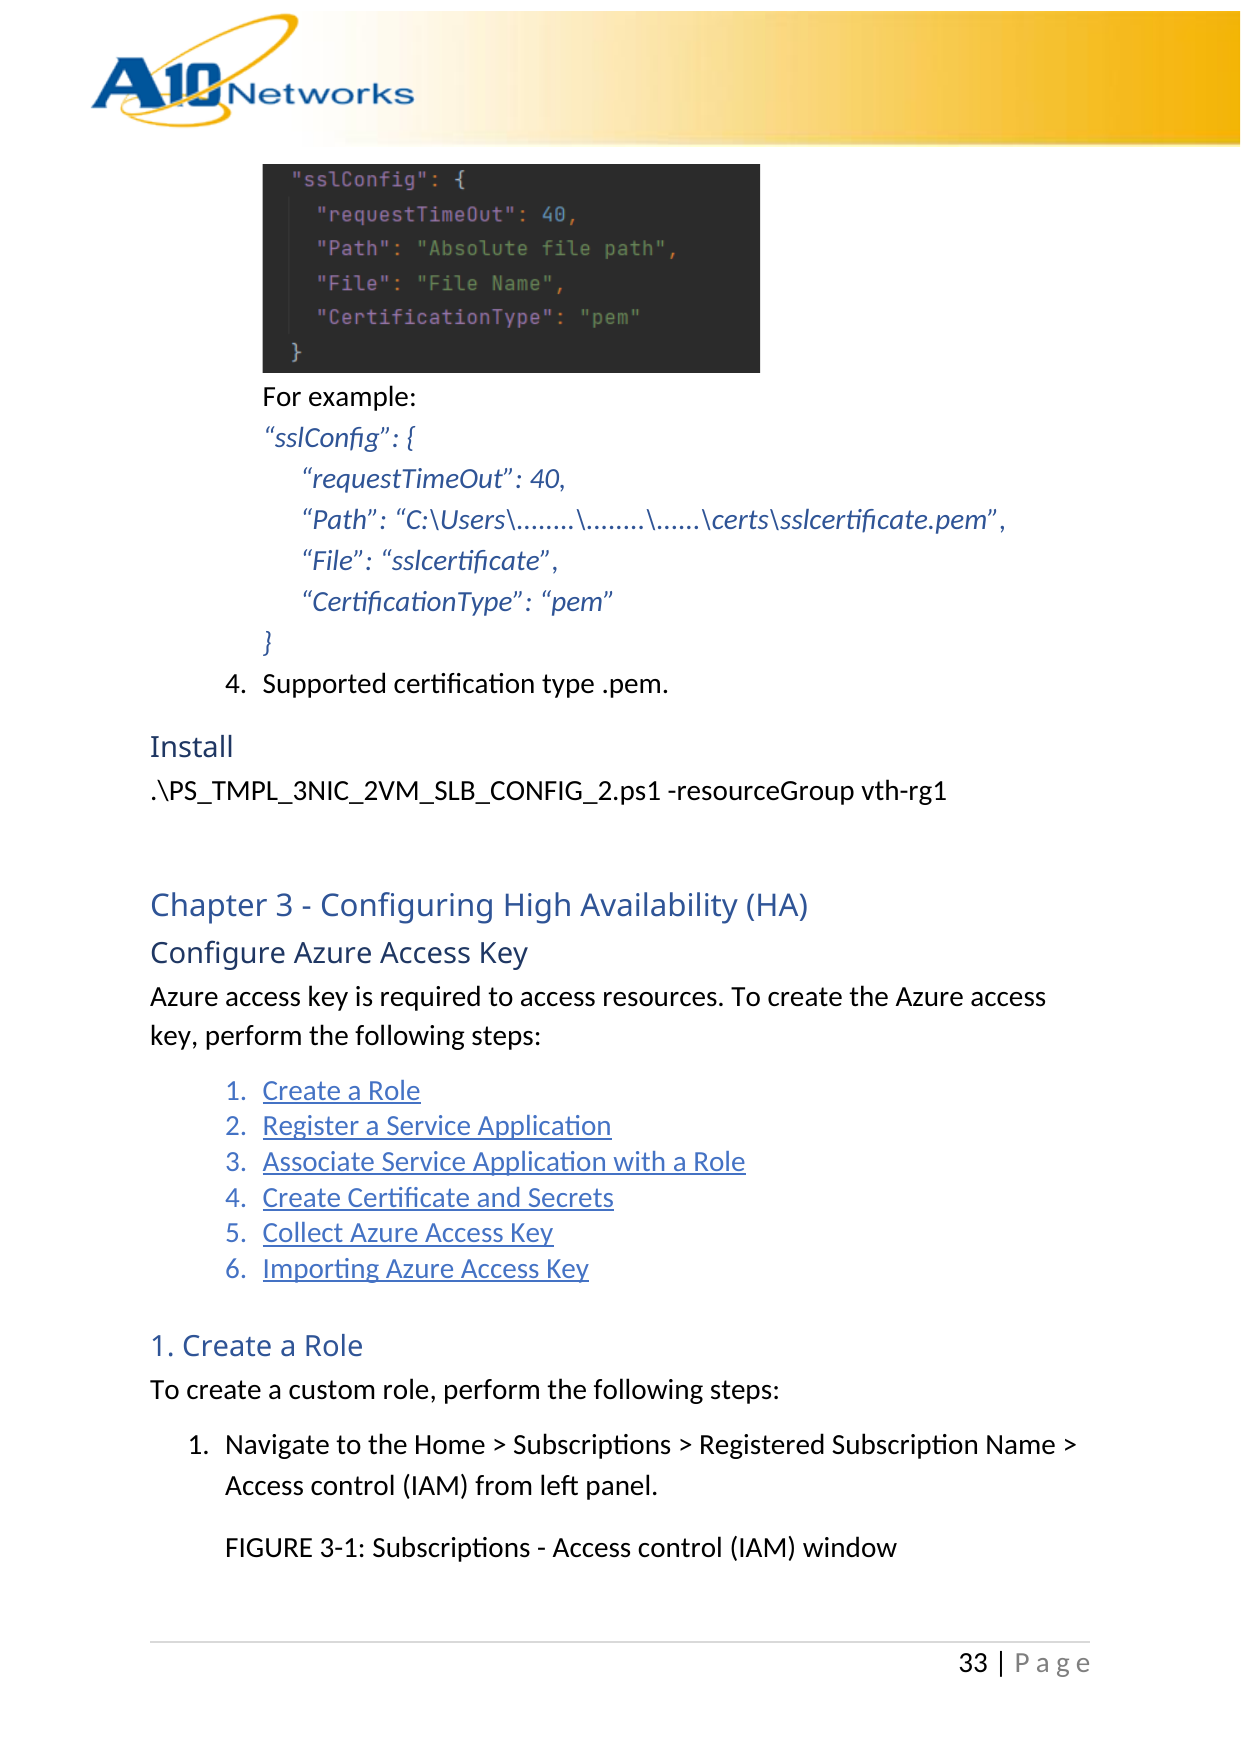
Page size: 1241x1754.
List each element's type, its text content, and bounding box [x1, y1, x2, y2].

list Importing Azure Access Key [225, 1250, 1090, 1286]
list “File”: “sslcertificate”, [262, 542, 1090, 578]
list Create a Role [225, 1072, 1090, 1107]
list “Path”: “C:\Users\........\........\......\certs\sslcertificate.pem”, [262, 501, 1090, 537]
picture [262, 164, 761, 373]
picture [0, 11, 1241, 147]
list Create Certificate and Secrets [225, 1179, 1090, 1214]
subtitle 1. Create a Role [150, 1325, 1090, 1365]
text .\PS_TMPL_3NIC_2VM_SLB_CONFIG_2.ps1 -resourceGroup vth-rg1 [150, 772, 1090, 808]
subtitle Install [150, 727, 1090, 766]
list “CertificationType”: “pem” [262, 583, 1090, 619]
list “sslConfig”: { [262, 419, 1090, 455]
text FIGURE 3-1: Subscriptions - Access control (IAM) window [150, 1529, 1090, 1564]
subtitle Configure Azure Access Key [150, 933, 1090, 972]
list “requestTimeOut”: 40, [262, 460, 1090, 496]
text To create a custom role, perform the following steps: [150, 1371, 1090, 1407]
list For example: [262, 378, 1090, 414]
list } [262, 624, 1090, 659]
subtitle Chapter 3 - Configuring High Availability (HA) [150, 882, 1090, 925]
list Collect Azure Access Key [225, 1214, 1090, 1250]
list Supported certification type .pem. [225, 665, 1090, 701]
list Register a Service Application [225, 1107, 1090, 1143]
text Azure access key is required to access resources. To create the Azure access key, perform the following steps: [150, 978, 1090, 1052]
list Associate Service Application with a Role [225, 1143, 1090, 1179]
list Navigate to the Home > Subscriptions > Registered Subscription Name > Access control (IAM) from left panel. [187, 1426, 1090, 1503]
